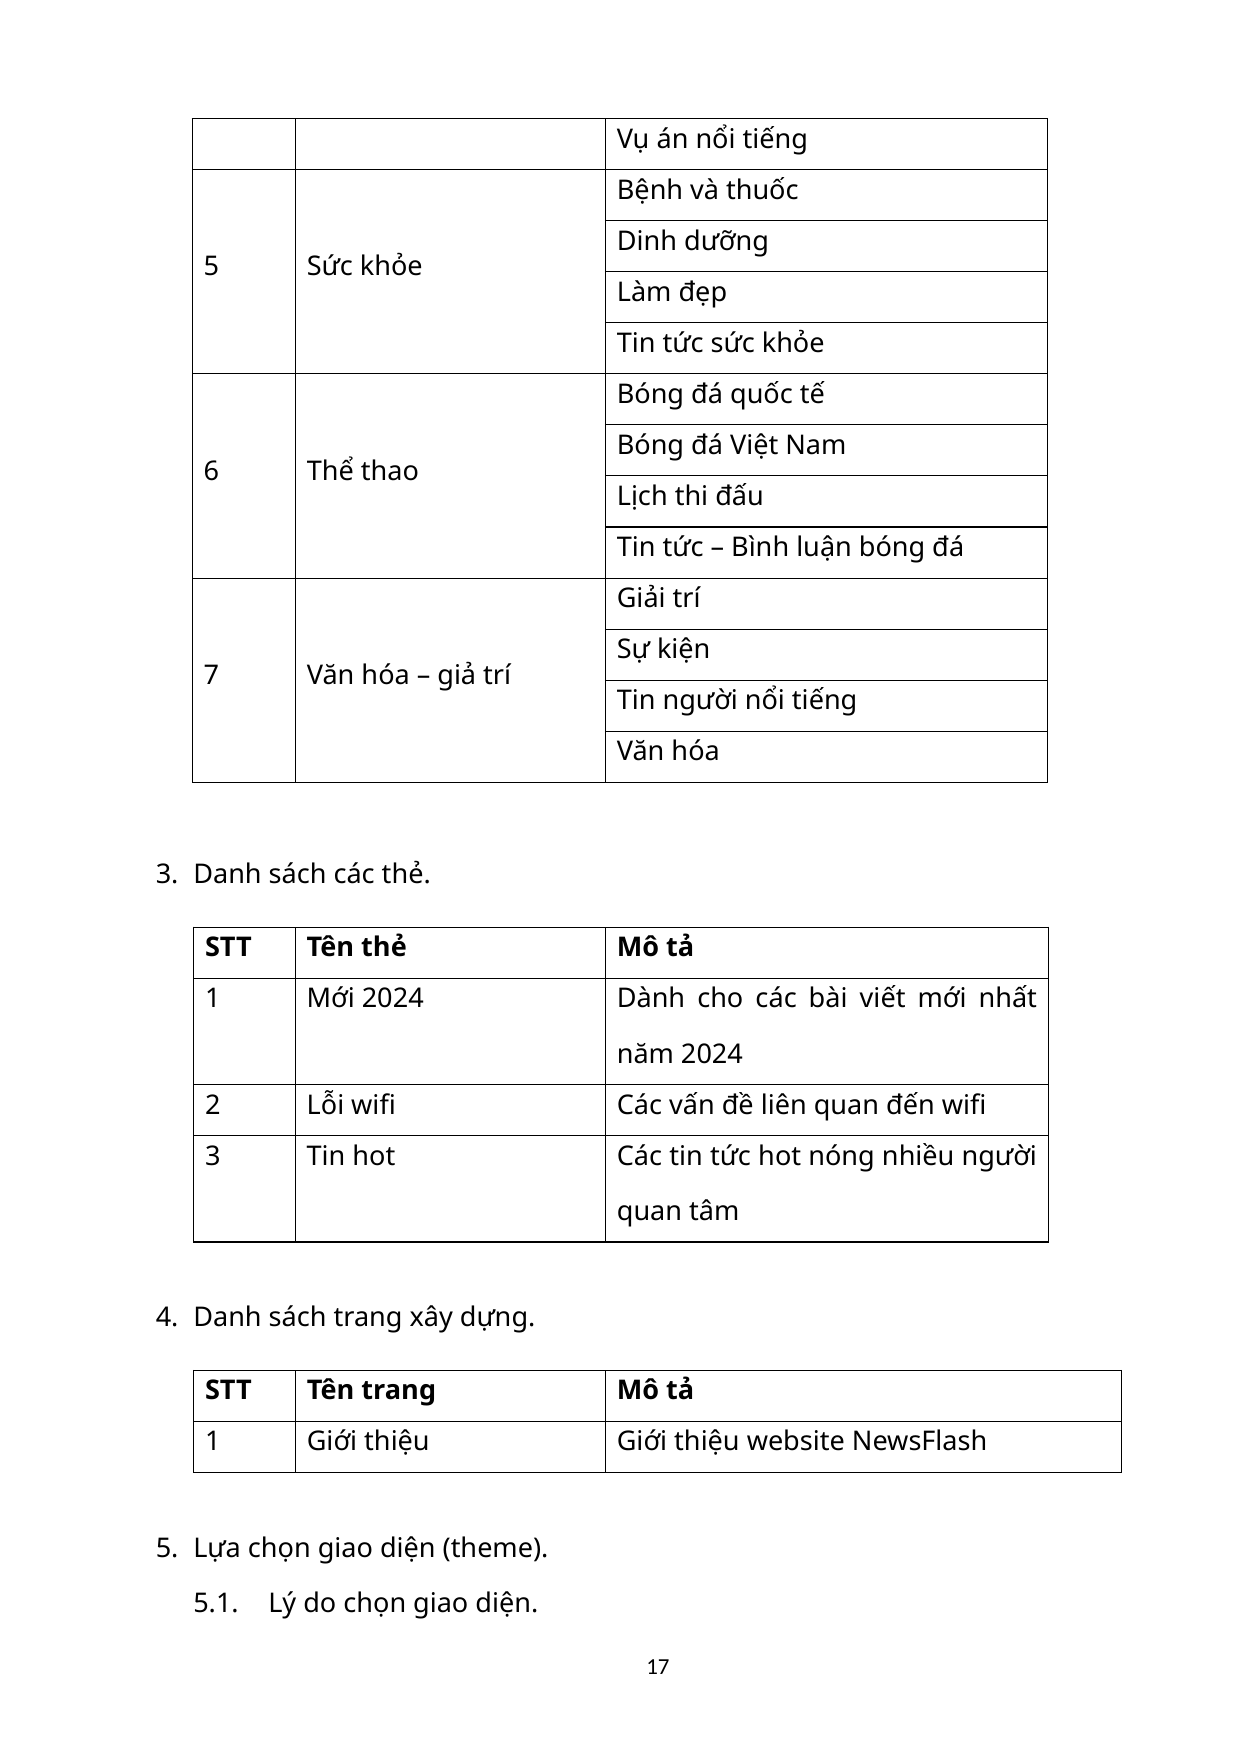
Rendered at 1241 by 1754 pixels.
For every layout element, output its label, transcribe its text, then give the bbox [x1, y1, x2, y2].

table_cell Các tin tức hot nóng nhiều người quan tâm [606, 1136, 1048, 1241]
table_cell Lịch thi đấu [606, 476, 1047, 526]
table_header Mô tả [606, 928, 1048, 978]
table_cell Lỗi wifi [296, 1085, 605, 1135]
table_cell Sự kiện [606, 630, 1047, 679]
table_header STT [194, 928, 295, 978]
table_cell Dinh dưỡng [606, 221, 1047, 271]
table_cell Bệnh và thuốc [606, 170, 1047, 220]
table_cell Văn hóa – giả trí [296, 579, 605, 782]
table_cell Các vấn đề liên quan đến wifi [606, 1085, 1048, 1135]
table_cell Mới 2024 [296, 979, 605, 1084]
table_header Mô tả [606, 1371, 1121, 1421]
table_cell Tin tức sức khỏe [606, 323, 1047, 373]
table_cell 3 [194, 1136, 295, 1241]
table_cell Vụ án nổi tiếng [606, 119, 1047, 169]
table_cell Thể thao [296, 374, 605, 577]
table_cell 1 [194, 1422, 295, 1472]
list Danh sách các thẻ. [156, 855, 1122, 892]
table_cell Sức khỏe [296, 170, 605, 373]
table_cell Bóng đá Việt Nam [606, 425, 1047, 475]
table_cell Làm đẹp [606, 272, 1047, 322]
table_cell 1 [194, 979, 295, 1084]
table_cell 2 [194, 1085, 295, 1135]
table_cell Tin hot [296, 1136, 605, 1241]
table_cell Văn hóa [606, 732, 1047, 782]
table_cell Giải trí [606, 579, 1047, 628]
list Lý do chọn giao diện. [193, 1583, 1122, 1620]
table_cell Bóng đá quốc tế [606, 374, 1047, 424]
table_cell Giới thiệu website NewsFlash [606, 1422, 1121, 1472]
table_header Tên thẻ [296, 928, 605, 978]
table_header STT [194, 1371, 295, 1421]
table_cell 7 [193, 579, 295, 782]
table_cell Tin người nổi tiếng [606, 681, 1047, 731]
list Danh sách trang xây dựng. [156, 1298, 1122, 1335]
table_cell Dành cho các bài viết mới nhất năm 2024 [606, 979, 1048, 1084]
table_cell Giới thiệu [296, 1422, 605, 1472]
list Lựa chọn giao diện (theme). [156, 1528, 1122, 1565]
table_cell Tin tức – Bình luận bóng đá [606, 528, 1047, 577]
table_cell 5 [193, 170, 295, 373]
table_header Tên trang [296, 1371, 605, 1421]
table_cell 6 [193, 374, 295, 577]
